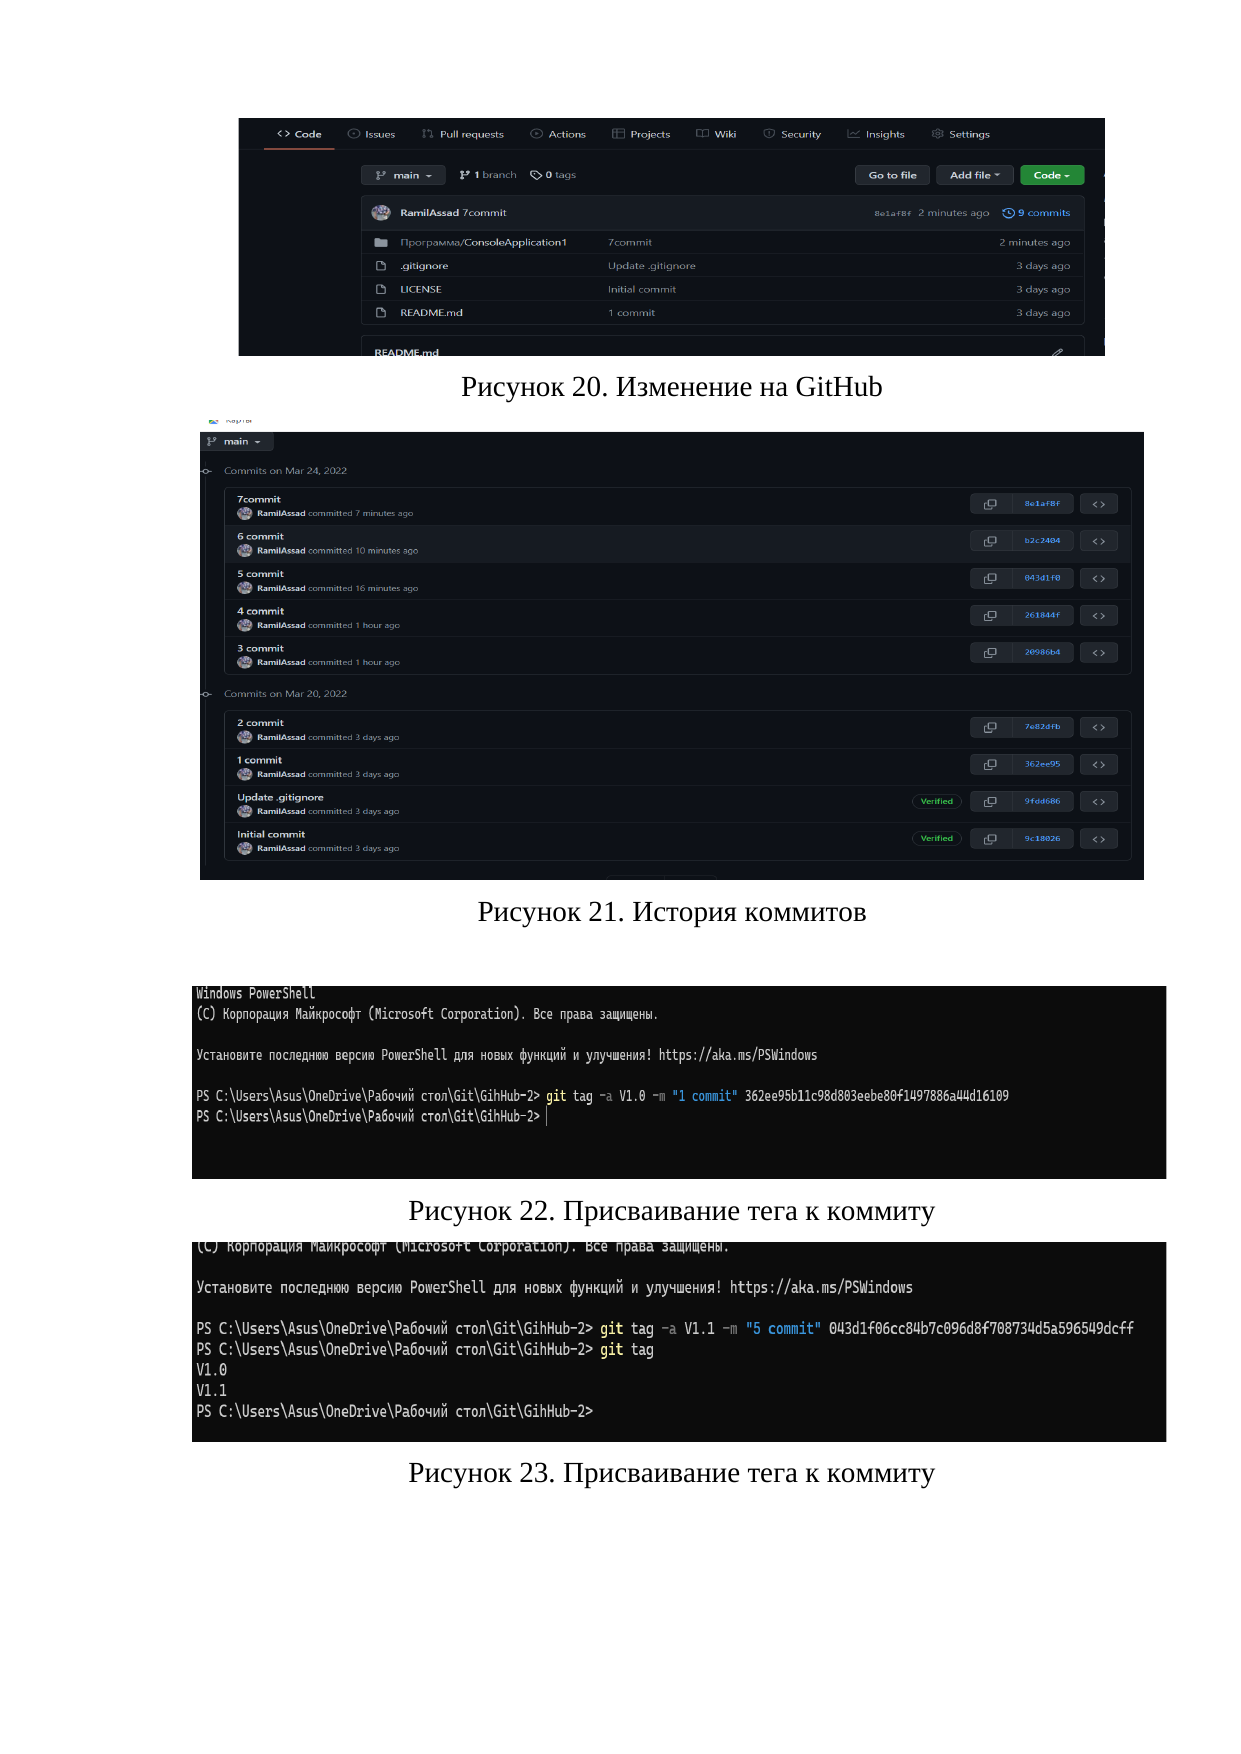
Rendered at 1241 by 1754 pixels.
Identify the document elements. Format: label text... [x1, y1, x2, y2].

picture [200, 420, 1144, 880]
list Рисунок 21. История коммитов [118, 894, 1152, 927]
picture [192, 986, 1167, 1179]
list Рисунок 23. Присваивание тега к коммиту [118, 1456, 1152, 1489]
list Рисунок 22. Присваивание тега к коммиту [118, 1193, 1152, 1226]
list Рисунок 20. Изменение на GitHub [118, 369, 1152, 403]
picture [238, 118, 1105, 356]
picture [192, 1242, 1167, 1442]
